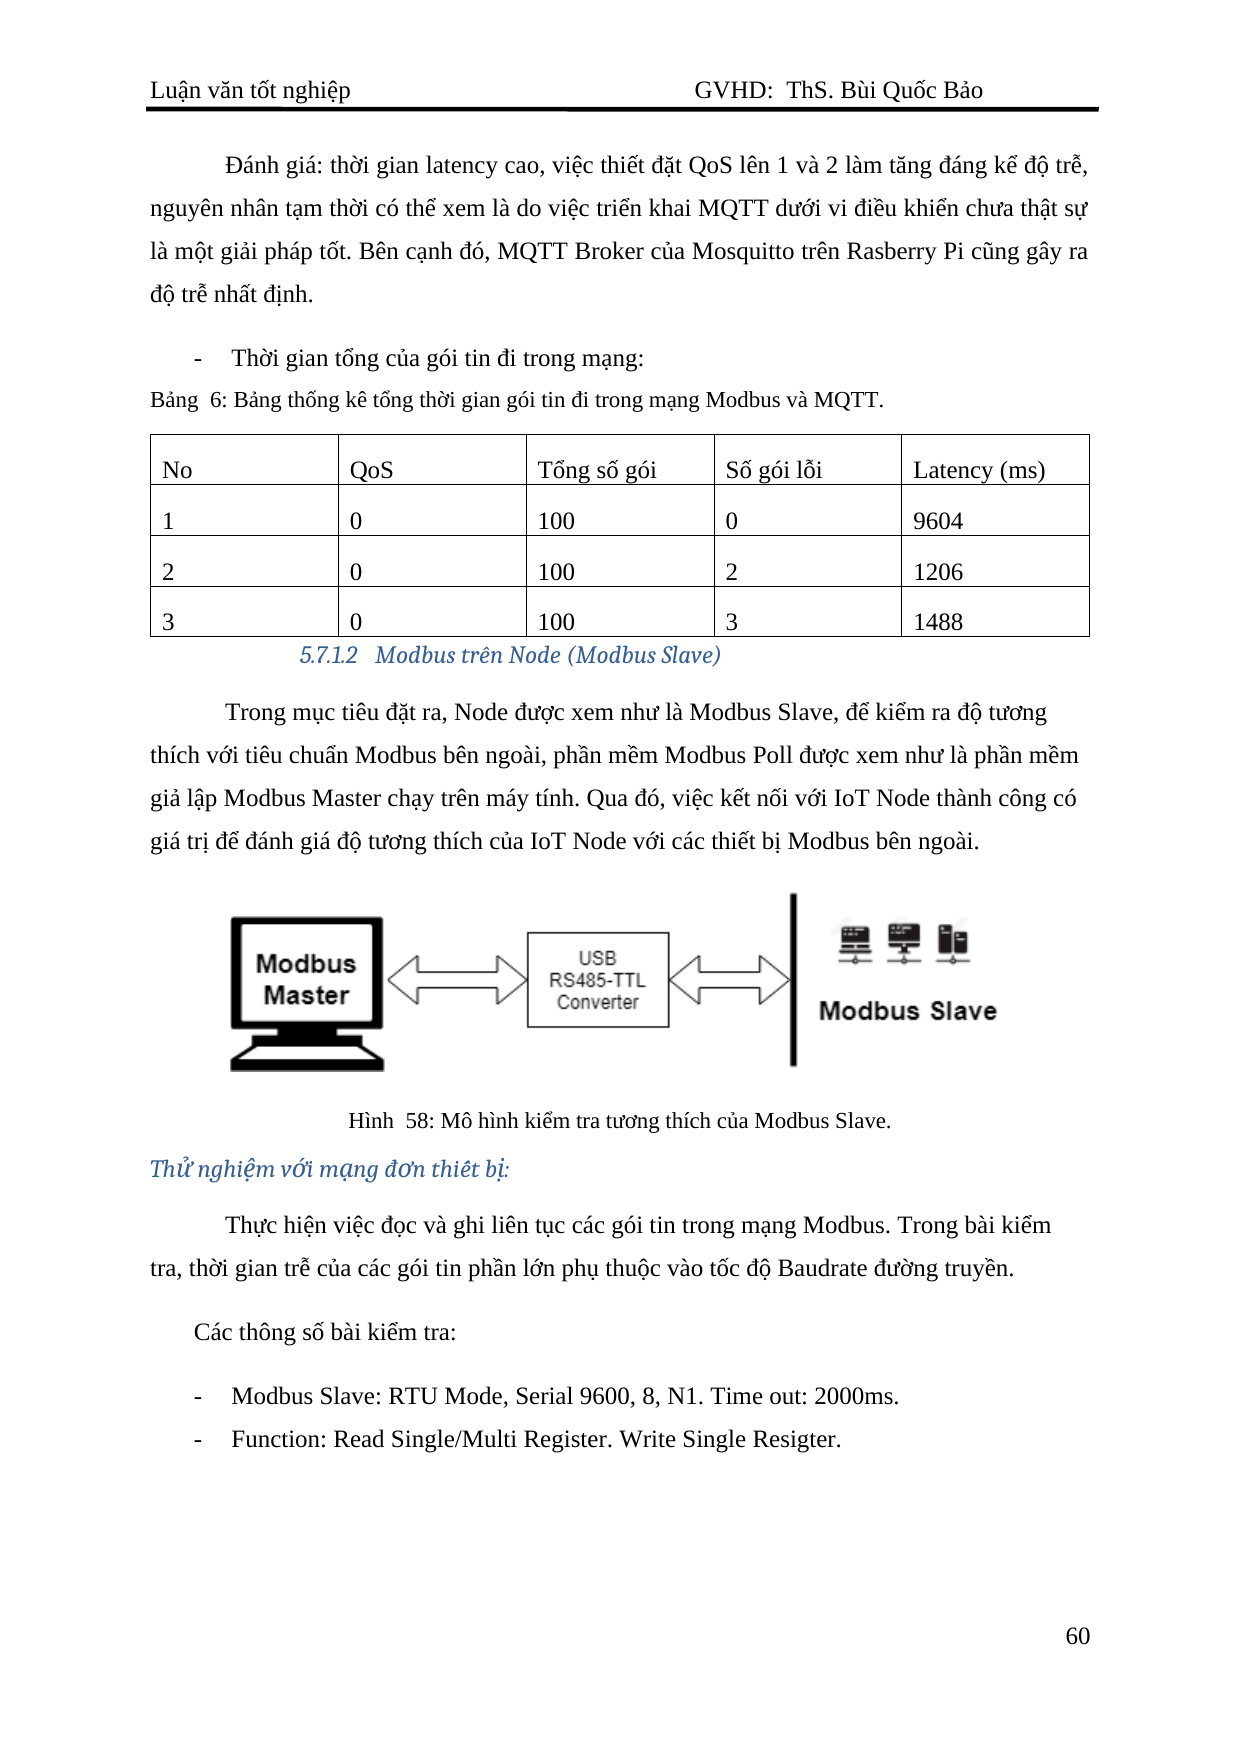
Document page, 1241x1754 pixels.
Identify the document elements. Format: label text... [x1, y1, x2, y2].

table_cell 100 [527, 587, 714, 636]
table_cell 2 [715, 536, 901, 586]
table_cell 0 [715, 485, 901, 535]
table_header Tổng số gói [527, 435, 714, 484]
table_cell 0 [339, 536, 526, 586]
table_header Latency (ms) [902, 435, 1089, 484]
table_header No [151, 435, 338, 484]
list Function: Read Single/Multi Register. Write Single Resigter. [194, 1424, 1090, 1453]
subtitle Thử nghiệm với mạng đơn thiết bị: [150, 1154, 1090, 1183]
table_cell 0 [339, 485, 526, 535]
table_cell 100 [527, 536, 714, 586]
table_cell 2 [151, 536, 338, 586]
table_cell 9604 [902, 485, 1089, 535]
subtitle Modbus trên Node (Modbus Slave) [300, 641, 1090, 670]
table_cell 3 [715, 587, 901, 636]
text Hình 58: Mô hình kiểm tra tương thích của Modbus Slave. [150, 1107, 1090, 1134]
picture [230, 890, 1011, 1072]
table_cell 1 [151, 485, 338, 535]
table_header QoS [339, 435, 526, 484]
list Thời gian tổng của gói tin đi trong mạng: [194, 343, 1090, 372]
text Trong mục tiêu đặt ra, Node được xem như là Modbus Slave, để kiểm ra độ tương thích với tiêu chuẩn Modbus bên ngoài, phần mềm Modbus Poll được xem như là phần mềm giả lập Modbus Master chạy trên máy tính. Qua đó, việc kết nối với IoT Node thành công có giá trị để đánh giá độ tương thích của IoT Node với các thiết bị Modbus bên ngoài. [150, 697, 1090, 855]
text Bảng 6: Bảng thống kê tổng thời gian gói tin đi trong mạng Modbus và MQTT. [150, 386, 1090, 413]
text Đánh giá: thời gian latency cao, việc thiết đặt QoS lên 1 và 2 làm tăng đáng kể độ trễ, nguyên nhân tạm thời có thể xem là do việc triển khai MQTT dưới vi điều khiển chưa thật sự là một giải pháp tốt. Bên cạnh đó, MQTT Broker của Mosquitto trên Rasberry Pi cũng gây ra độ trễ nhất định. [150, 150, 1090, 308]
text Các thông số bài kiểm tra: [150, 1317, 1090, 1346]
list Modbus Slave: RTU Mode, Serial 9600, 8, N1. Time out: 2000ms. [194, 1381, 1090, 1410]
table_cell 1488 [902, 587, 1089, 636]
table_cell 100 [527, 485, 714, 535]
table_cell 0 [339, 587, 526, 636]
table_cell 1206 [902, 536, 1089, 586]
text Thực hiện việc đọc và ghi liên tục các gói tin trong mạng Modbus. Trong bài kiểm tra, thời gian trễ của các gói tin phần lớn phụ thuộc vào tốc độ Baudrate đường truyền. [150, 1210, 1090, 1282]
table_header Số gói lỗi [715, 435, 901, 484]
table_cell 3 [151, 587, 338, 636]
